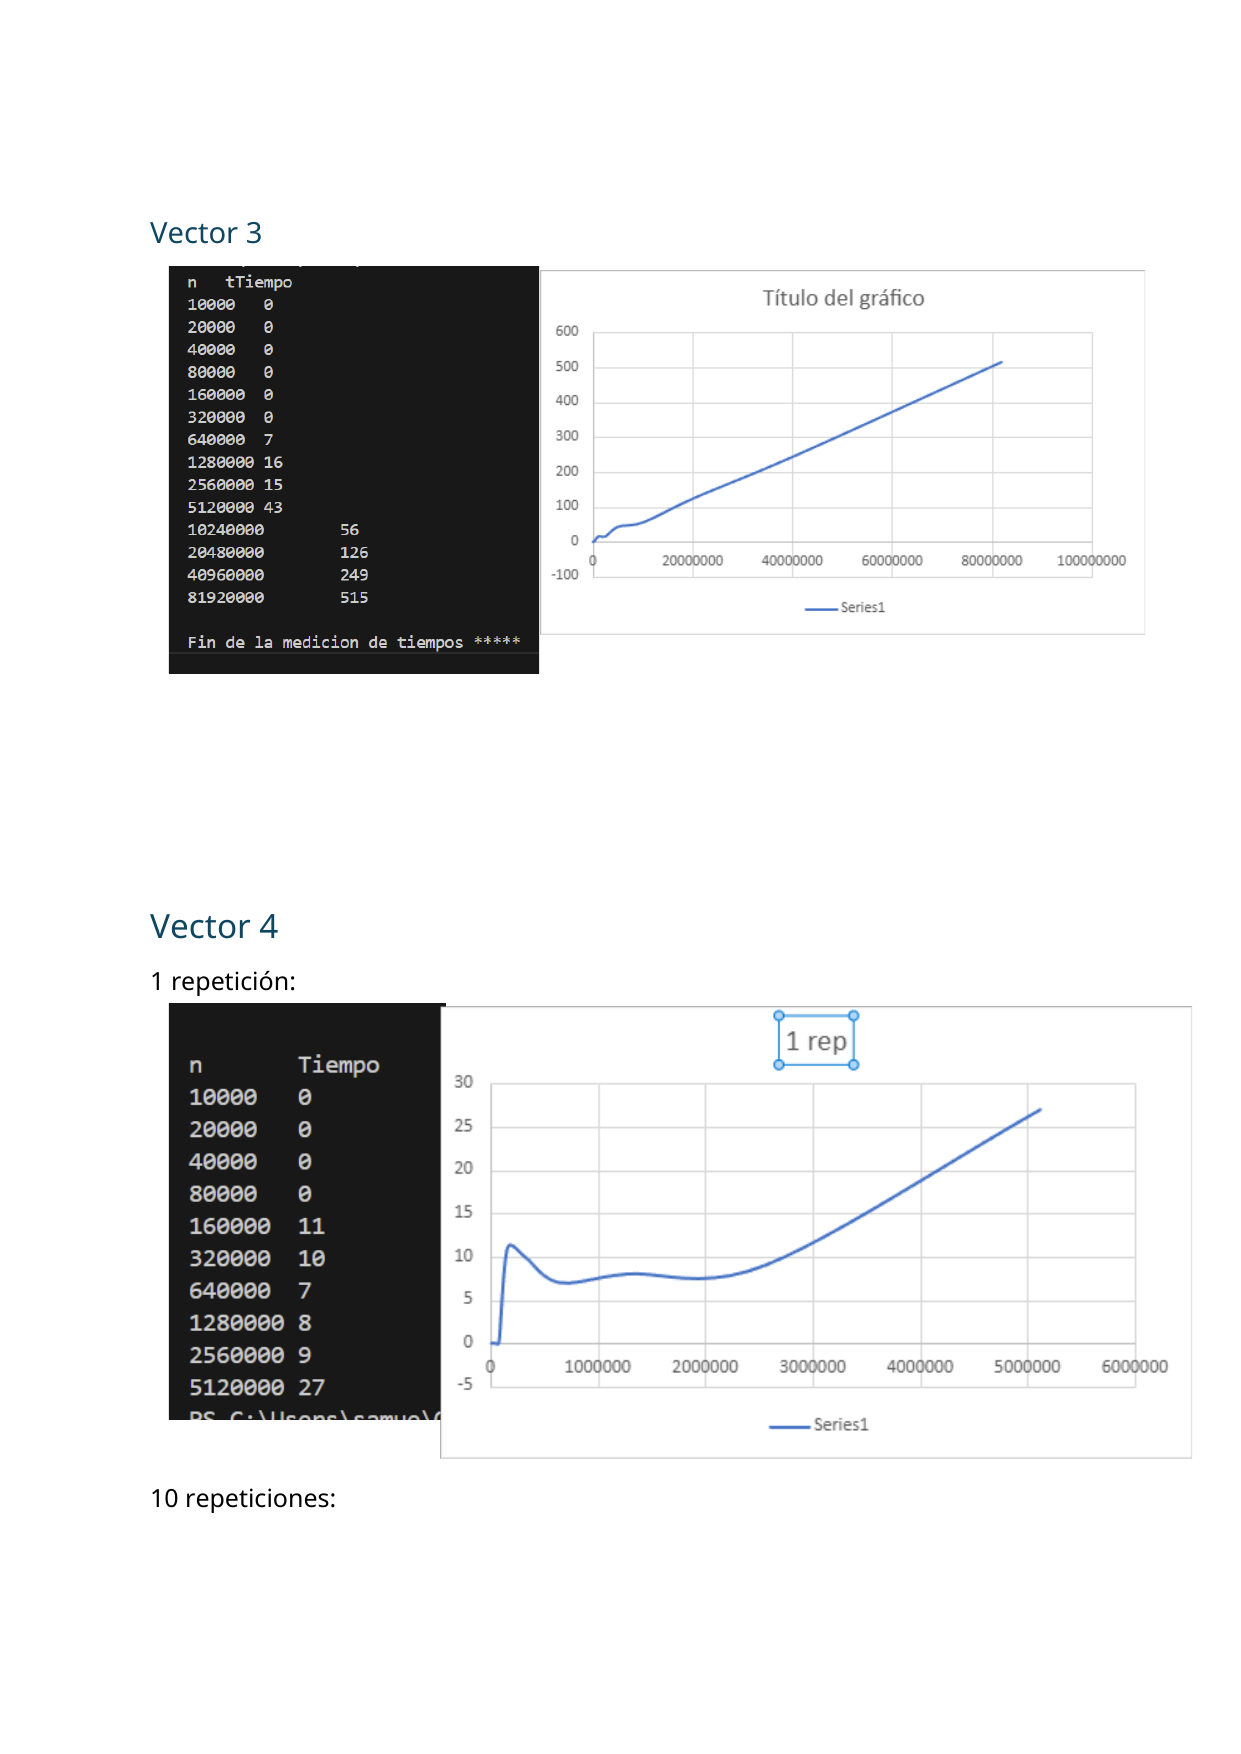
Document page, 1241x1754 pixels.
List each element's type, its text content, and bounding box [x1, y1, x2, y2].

text 1 repetición: [150, 964, 1090, 998]
subtitle Vector 4 [150, 903, 1090, 948]
text 10 repeticiones: [150, 1481, 1090, 1515]
subtitle Vector 3 [150, 213, 1090, 252]
